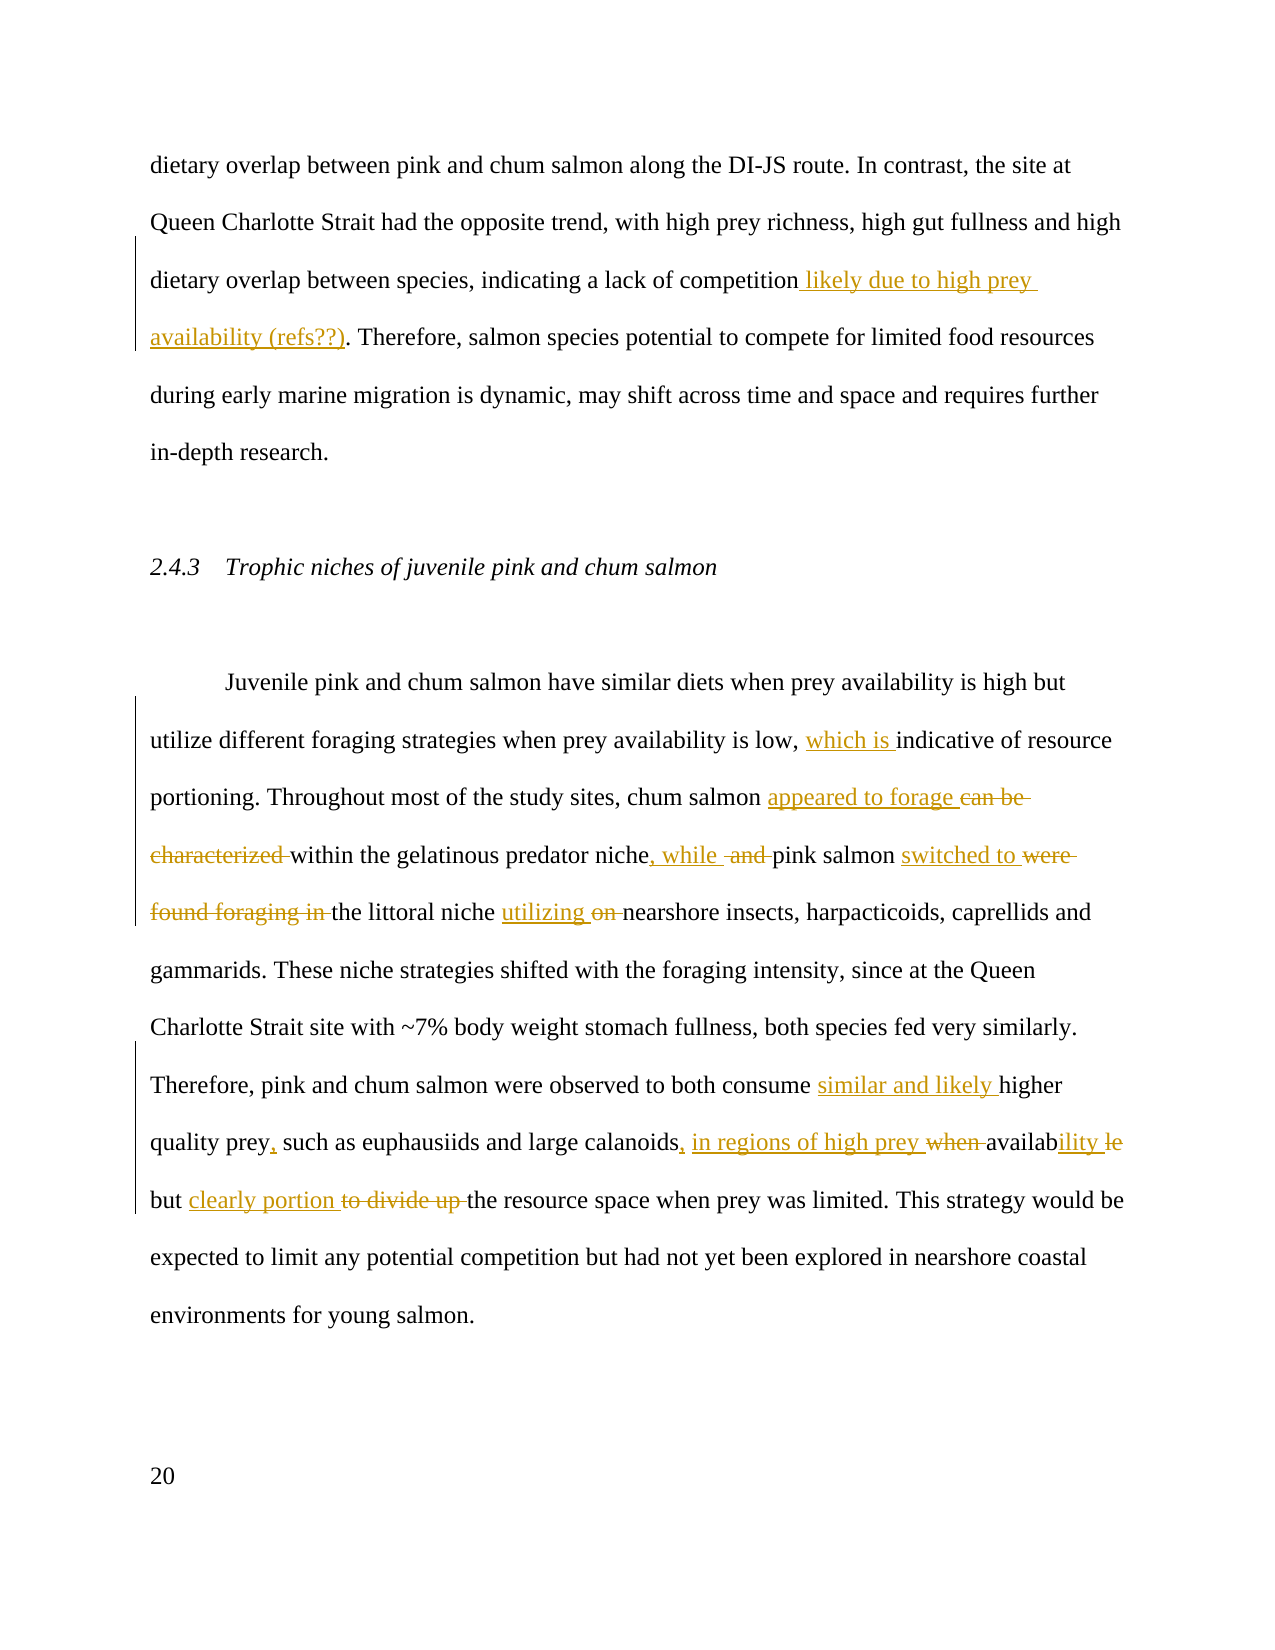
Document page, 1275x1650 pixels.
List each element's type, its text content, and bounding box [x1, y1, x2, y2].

subtitle Trophic niches of juvenile pink and chum salmon [150, 552, 1125, 581]
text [150, 150, 1125, 466]
text Juvenile pink and chum salmon have similar diets when prey availability is high but utilize different foraging strategies when prey availability is low, indicative of resource portioning. Throughout most of the study sites, chum salmon within the gelatinous predator nichepink salmon the littoral niche nearshore insects, harpacticoids, caprellids and gammarids. These niche strategies shifted with the foraging intensity, since at the Queen Charlotte Strait site with ~7% body weight stomach fullness, both species fed very similarly. Therefore, pink and chum salmon were observed to both consume higher quality prey such as euphausiids and large calanoids availabbut the resource space when prey was limited. This strategy would be expected to limit any potential competition but had not yet been explored in nearshore coastal environments for young salmon. [150, 667, 1125, 1329]
